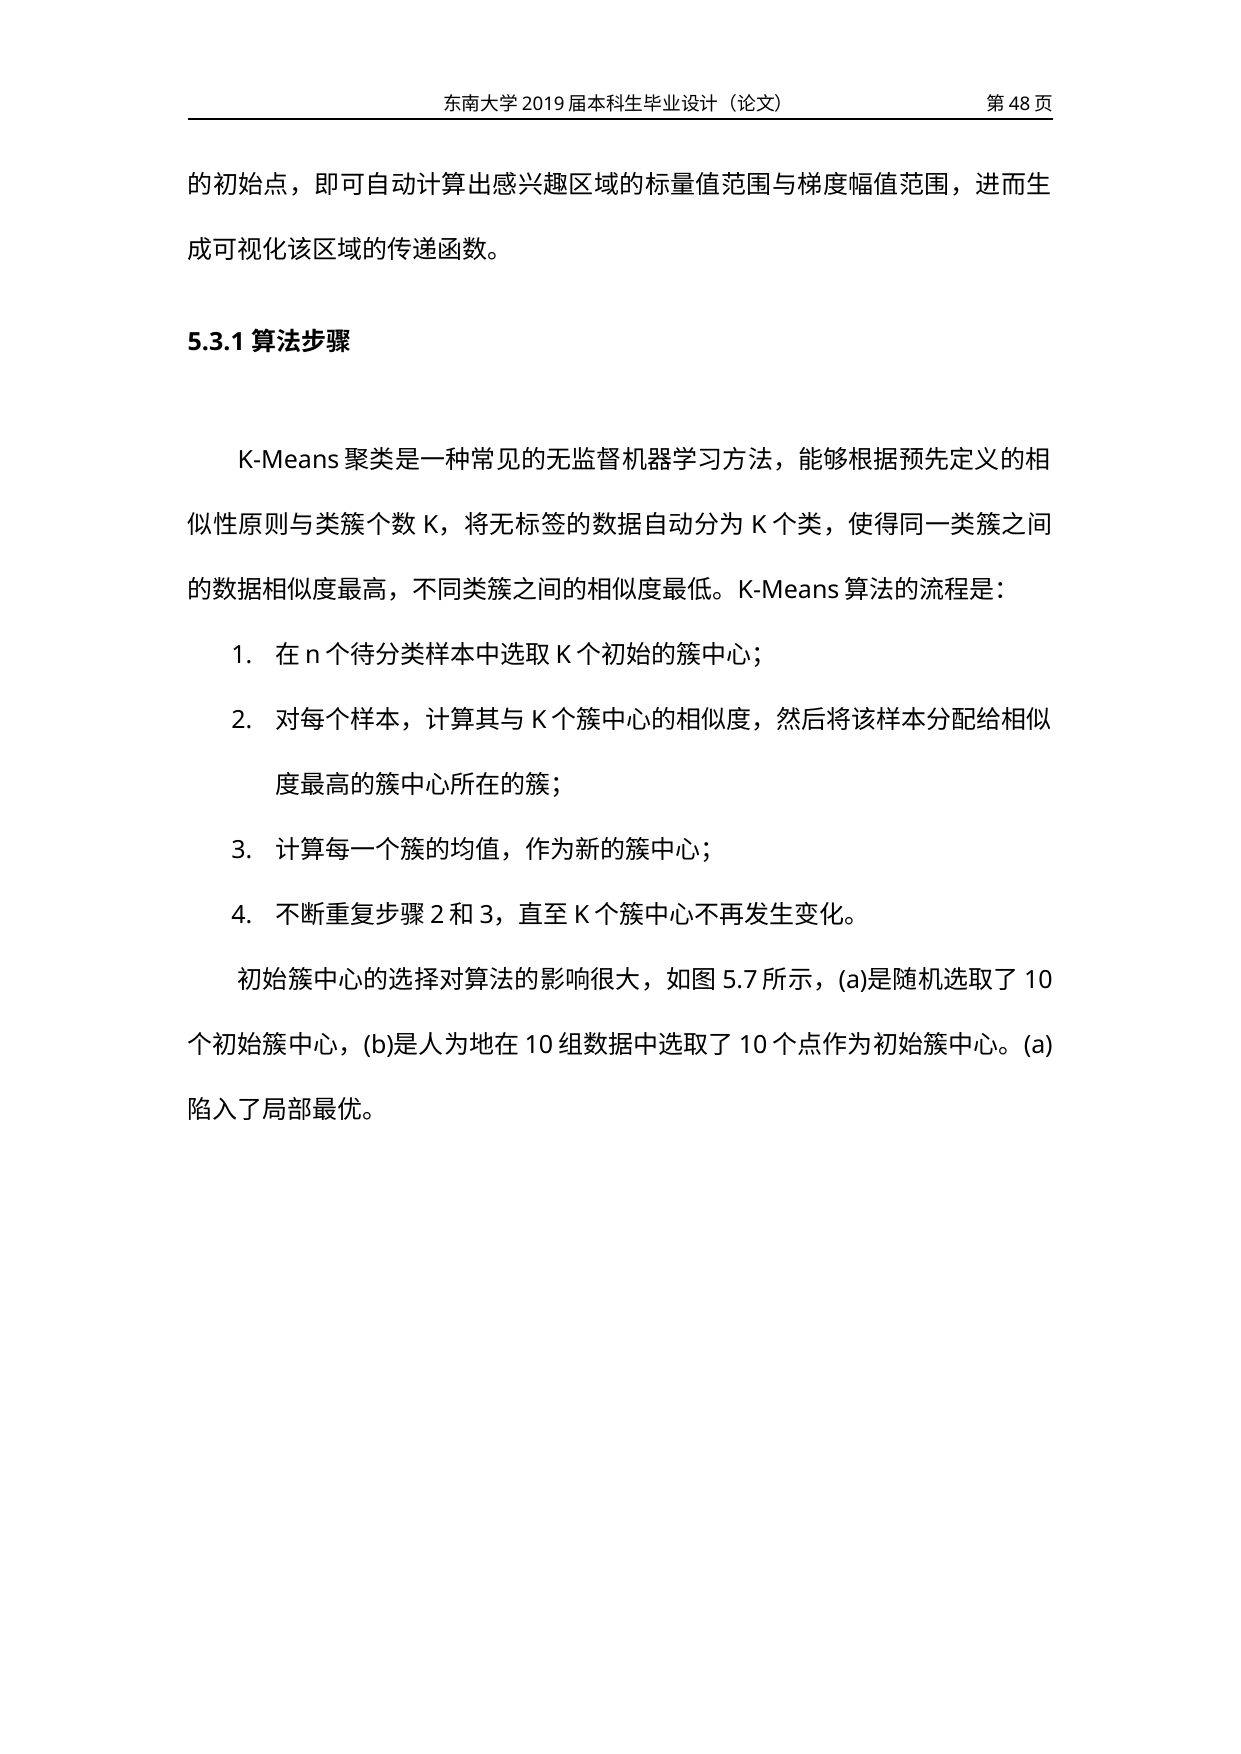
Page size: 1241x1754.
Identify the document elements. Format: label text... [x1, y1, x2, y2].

list 不断重复步骤2和3，直至K个簇中心不再发生变化。 [231, 881, 1053, 946]
subtitle 5.3.1 算法步骤 [187, 307, 1053, 372]
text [187, 150, 1053, 280]
list 在n个待分类样本中选取K个初始的簇中心； [231, 621, 1053, 686]
text 初始簇中心的选择对算法的影响很大，如图5.7所示，(a)是随机选取了10个初始簇中心，(b)是人为地在10组数据中选取了10个点作为初始簇中心。(a)陷入了局部最优。 [187, 946, 1053, 1141]
list 计算每一个簇的均值，作为新的簇中心； [231, 816, 1053, 881]
list 对每个样本，计算其与K个簇中心的相似度，然后将该样本分配给相似度最高的簇中心所在的簇； [231, 686, 1053, 816]
text K-Means聚类是一种常见的无监督机器学习方法，能够根据预先定义的相似性原则与类簇个数K，将无标签的数据自动分为K个类，使得同一类簇之间的数据相似度最高，不同类簇之间的相似度最低。K-Means算法的流程是： [187, 426, 1053, 621]
